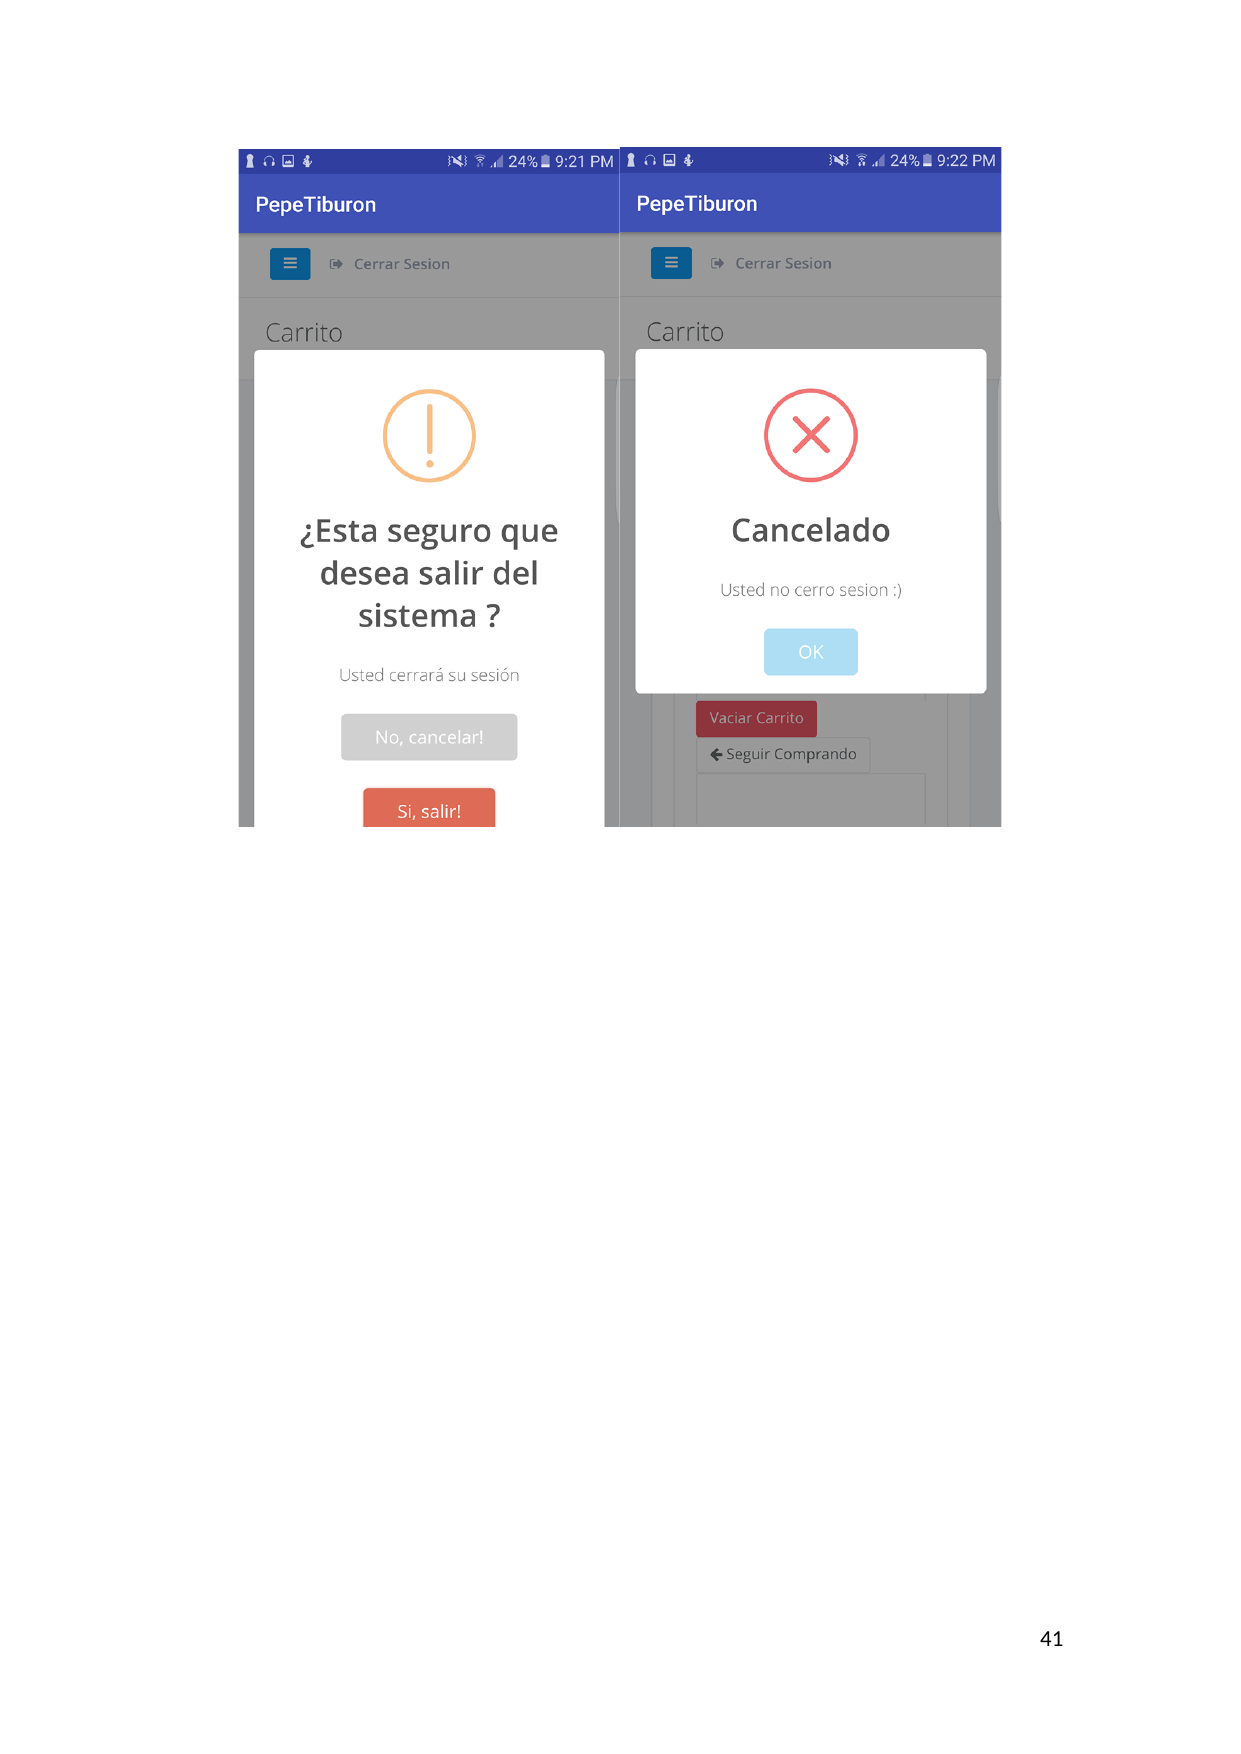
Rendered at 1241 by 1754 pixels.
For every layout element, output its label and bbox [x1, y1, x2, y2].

picture [238, 147, 1002, 827]
